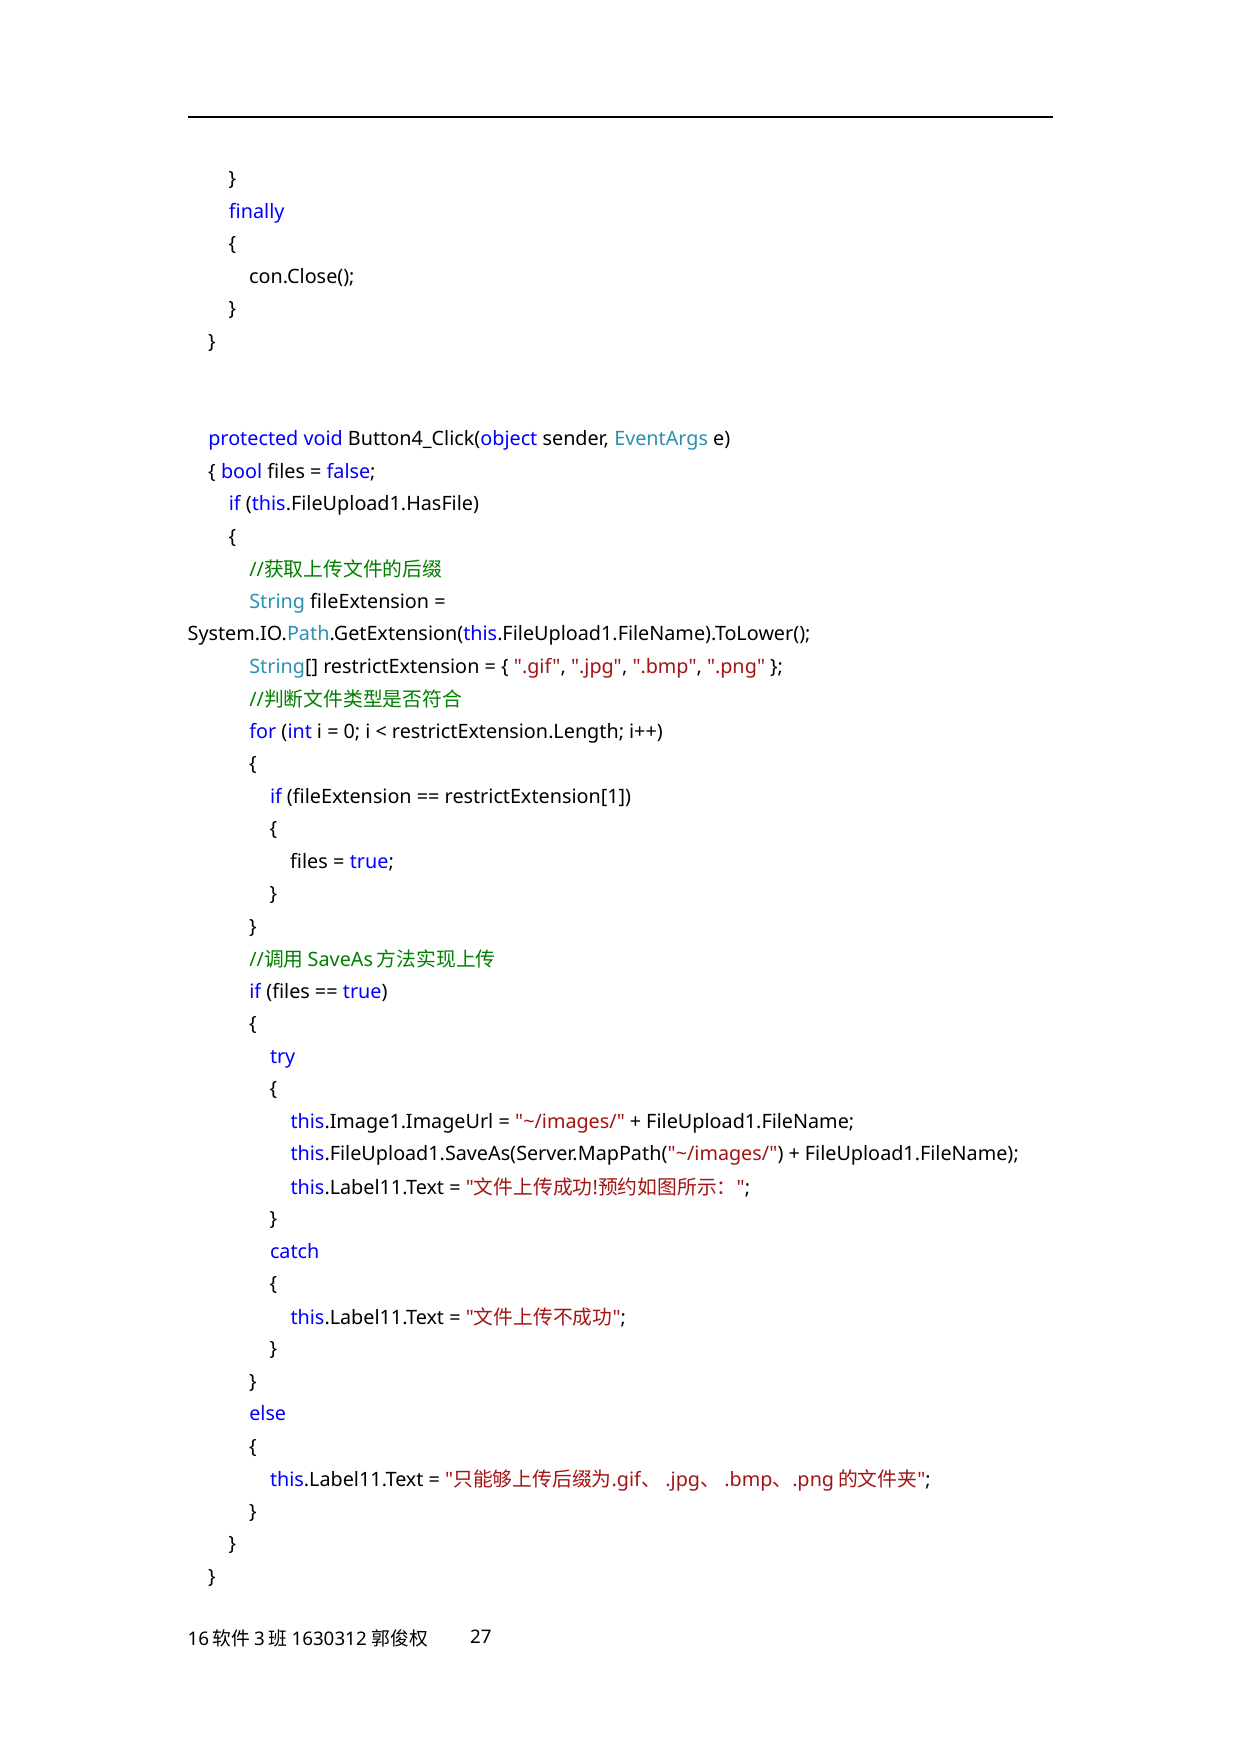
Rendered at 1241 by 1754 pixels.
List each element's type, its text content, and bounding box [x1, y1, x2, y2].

text String fileExtension = System.IO.Path.GetExtension(this.FileUpload1.FileName).ToLower(); [187, 584, 1053, 649]
text { [187, 812, 1053, 844]
text this.Label11.Text = "文件上传不成功"; [187, 1299, 1053, 1332]
text } [187, 909, 1053, 942]
text { [187, 1007, 1053, 1039]
text { [187, 1267, 1053, 1299]
text { bool files = false; [187, 454, 1053, 487]
text protected void Button4_Click(object sender, EventArgs e) [187, 422, 1053, 454]
text { [187, 747, 1053, 779]
text } [187, 1332, 1053, 1364]
text this.Label11.Text = "只能够上传后缀为.gif、 .jpg、 .bmp、.png的文件夹"; [187, 1462, 1053, 1494]
text } [187, 877, 1053, 909]
text if (this.FileUpload1.HasFile) [187, 487, 1053, 519]
text //获取上传文件的后缀 [187, 552, 1053, 584]
text String[] restrictExtension = { ".gif", ".jpg", ".bmp", ".png" }; [187, 649, 1053, 682]
text } [187, 1527, 1053, 1559]
text } [187, 1202, 1053, 1234]
text if (files == true) [187, 974, 1053, 1007]
text finally [187, 194, 1053, 227]
text //判断文件类型是否符合 [187, 682, 1053, 714]
text { [187, 1429, 1053, 1462]
text } [187, 162, 1053, 194]
text else [187, 1397, 1053, 1429]
text { [187, 227, 1053, 259]
text this.Image1.ImageUrl = "~/images/" + FileUpload1.FileName; [187, 1104, 1053, 1137]
text for (int i = 0; i < restrictExtension.Length; i++) [187, 714, 1053, 747]
text { [187, 1072, 1053, 1104]
text con.Close(); [187, 259, 1053, 292]
text } [187, 1559, 1053, 1592]
text } [187, 292, 1053, 324]
text if (fileExtension == restrictExtension[1]) [187, 779, 1053, 812]
text this.FileUpload1.SaveAs(Server.MapPath("~/images/") + FileUpload1.FileName); [187, 1137, 1053, 1169]
text { [187, 519, 1053, 552]
text try [187, 1039, 1053, 1072]
text catch [187, 1234, 1053, 1267]
text } [187, 1364, 1053, 1397]
text } [187, 1494, 1053, 1527]
text this.Label11.Text = "文件上传成功!预约如图所示："; [187, 1169, 1053, 1202]
text //调用SaveAs方法实现上传 [187, 942, 1053, 974]
text } [187, 324, 1053, 357]
text files = true; [187, 844, 1053, 877]
